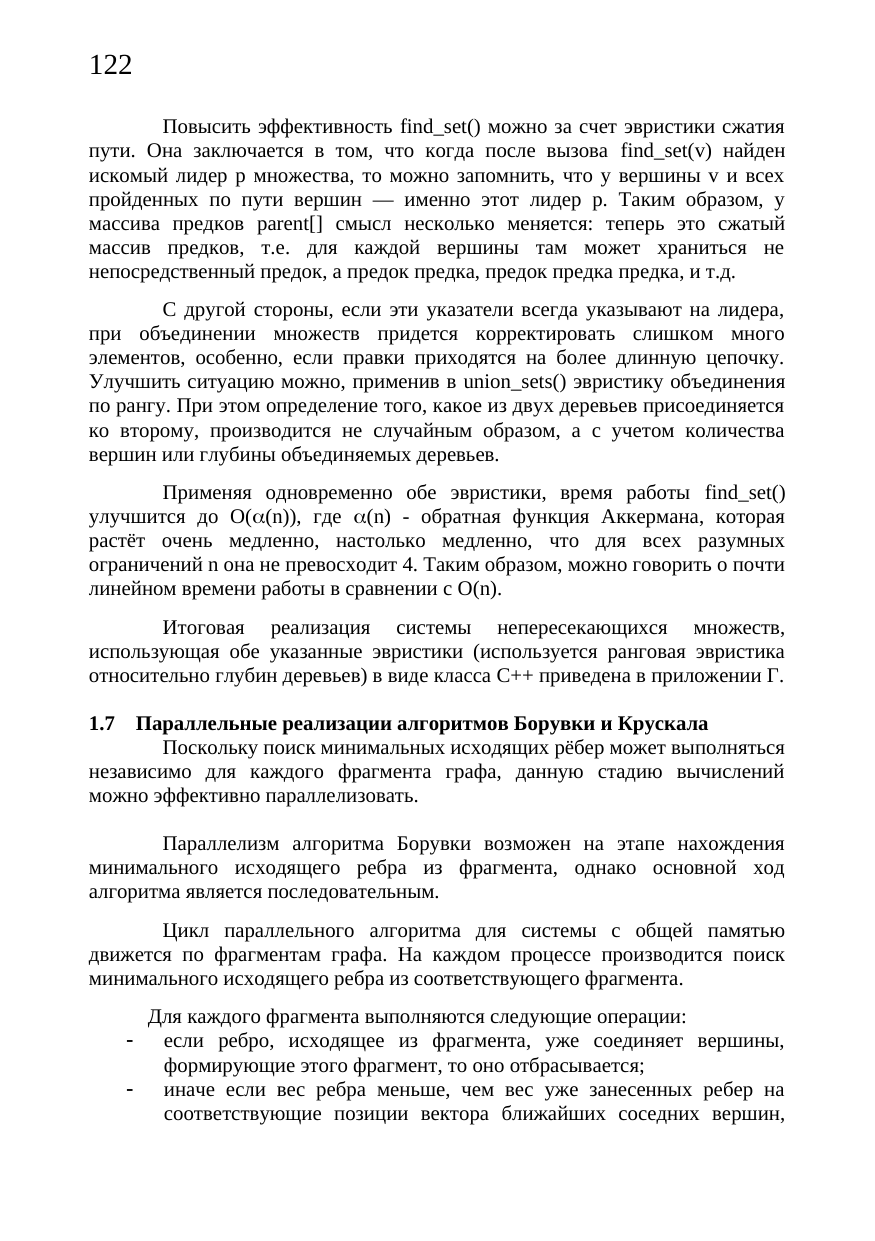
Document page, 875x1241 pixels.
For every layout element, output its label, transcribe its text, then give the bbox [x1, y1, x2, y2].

text Итоговая реализация системы непересекающихся множеств, использующая обе указанные эвристики (используется ранговая эвристика относительно глубин деревьев) в виде класса C++ приведена в приложении Г. [89, 615, 785, 687]
text Повысить эффективность find_set() можно за счет эвристики сжатия пути. Она заключается в том, что когда после вызова find_set(v) найден искомый лидер p множества, то можно запомнить, что у вершины v и всех пройденных по пути вершин — именно этот лидер p. Таким образом, у массива предков parent[] смысл несколько меняется: теперь это сжатый массив предков, т.е. для каждой вершины там может храниться не непосредственный предок, а предок предка, предок предка предка, и т.д. [89, 114, 785, 283]
text С другой стороны, если эти указатели всегда указывают на лидера, при объединении множеств придется корректировать слишком много элементов, особенно, если правки приходятся на более длинную цепочку. Улучшить ситуацию можно, применив в union_sets() эвристику объединения по рангу. При этом определение того, какое из двух деревьев присоединяется ко второму, производится не случайным образом, а с учетом количества вершин или глубины объединяемых деревьев. [89, 297, 785, 466]
list если ребро, исходящее из фрагмента, уже соединяет вершины, формирующие этого фрагмент, то оно отбрасывается; [126, 1028, 785, 1077]
text Применяя одновременно обе эвристики, время работы find_set() улучшится до O((n)), где (n) - обратная функция Аккермана, которая растёт очень медленно, настолько медленно, что для всех разумных ограничений n она не превосходит 4. Таким образом, можно говорить о почти линейном времени работы в сравнении с O(n). [89, 480, 785, 600]
text 1.7 Параллельные реализации алгоритмов Борувки и Крускала [89, 711, 785, 735]
text Параллелизм алгоритма Борувки возможен на этапе нахождения минимального исходящего ребра из фрагмента, однако основной ход алгоритма является последовательным. [89, 831, 785, 903]
text Для каждого фрагмента выполняются следующие операции: [89, 1004, 785, 1028]
text Цикл параллельного алгоритма для системы с общей памятью движется по фрагментам графа. На каждом процессе производится поиск минимального исходящего ребра из соответствующего фрагмента. [89, 918, 785, 990]
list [126, 1077, 785, 1125]
text Поскольку поиск минимальных исходящих рёбер может выполняться независимо для каждого фрагмента графа, данную стадию вычислений можно эффективно параллелизовать. [89, 735, 785, 807]
